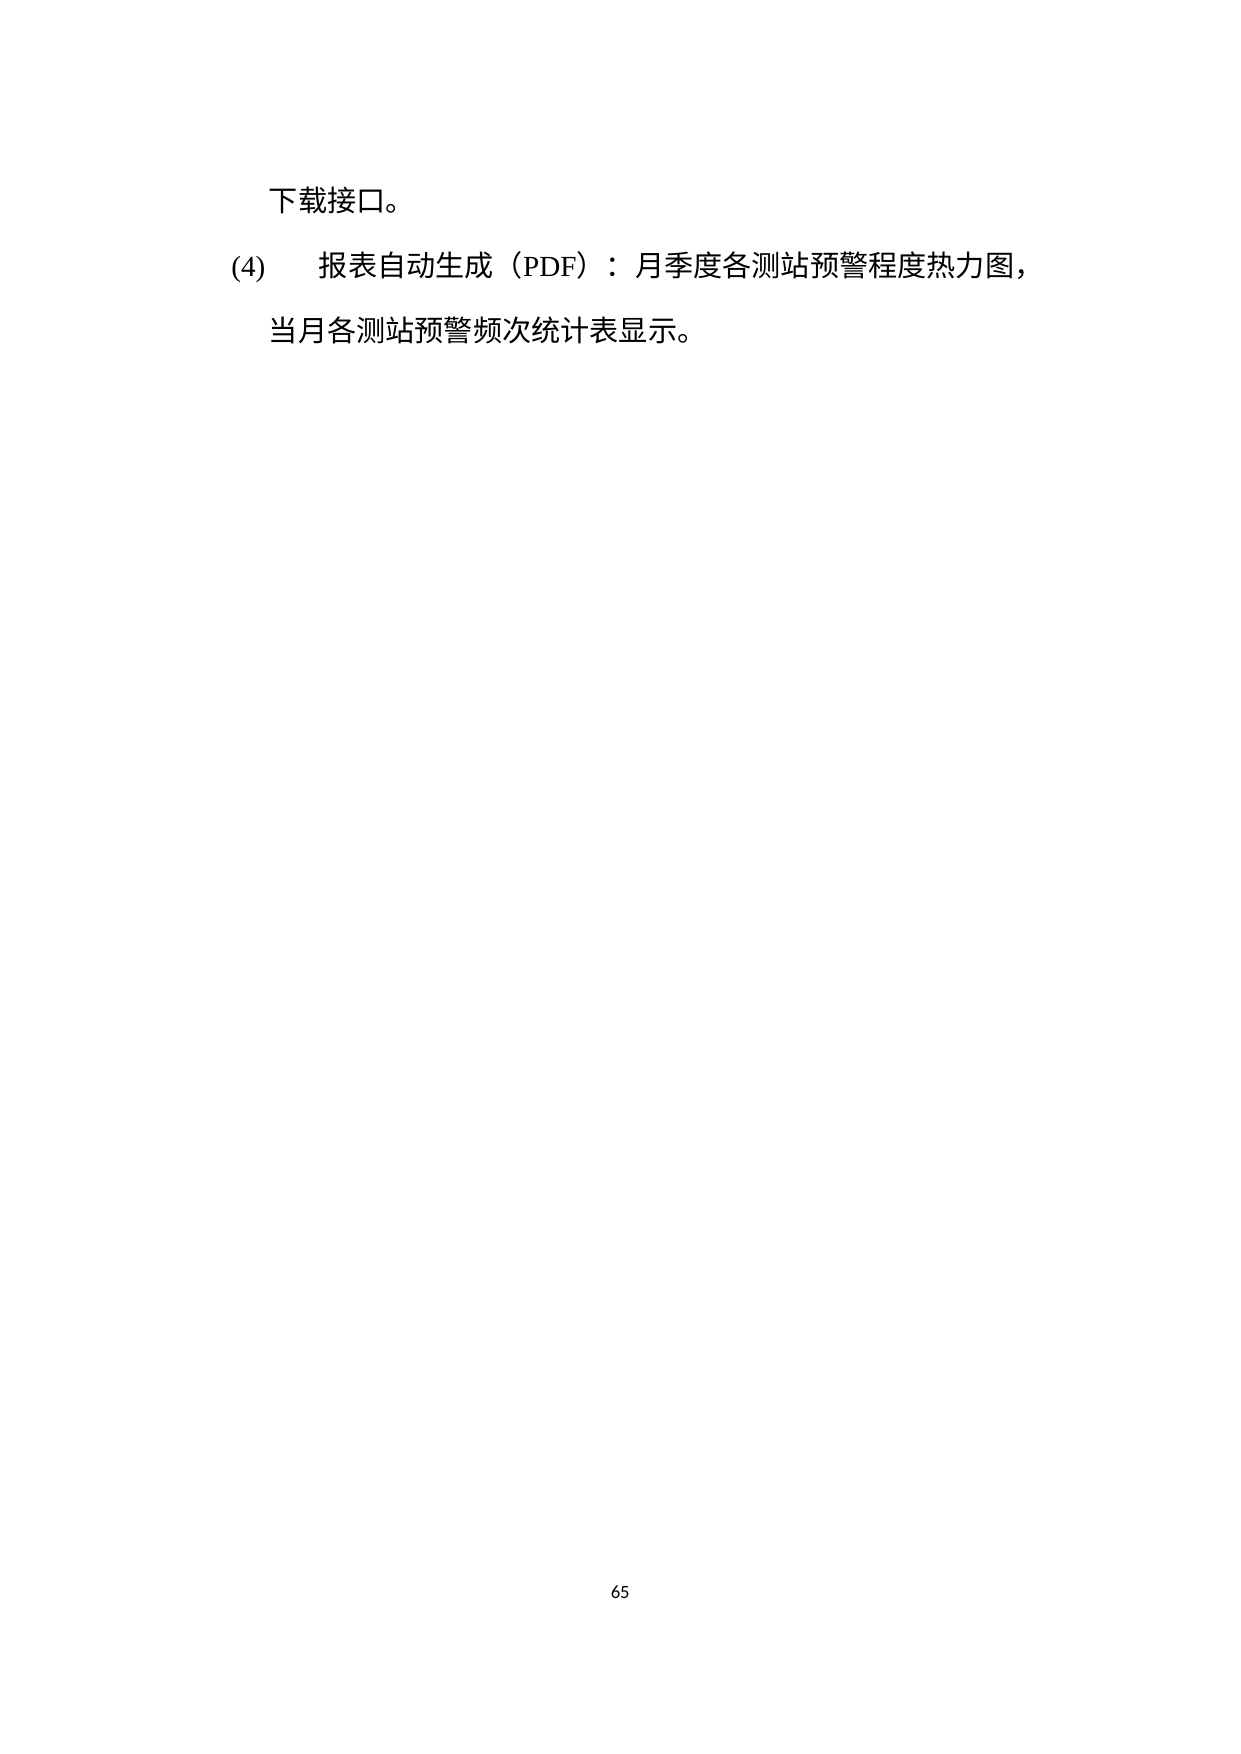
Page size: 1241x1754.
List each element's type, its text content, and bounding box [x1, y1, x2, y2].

list 报表自动生成（PDF）：月季度各测站预警程度热力图，当月各测站预警频次统计表显示。 [231, 231, 1053, 361]
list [231, 166, 1053, 231]
